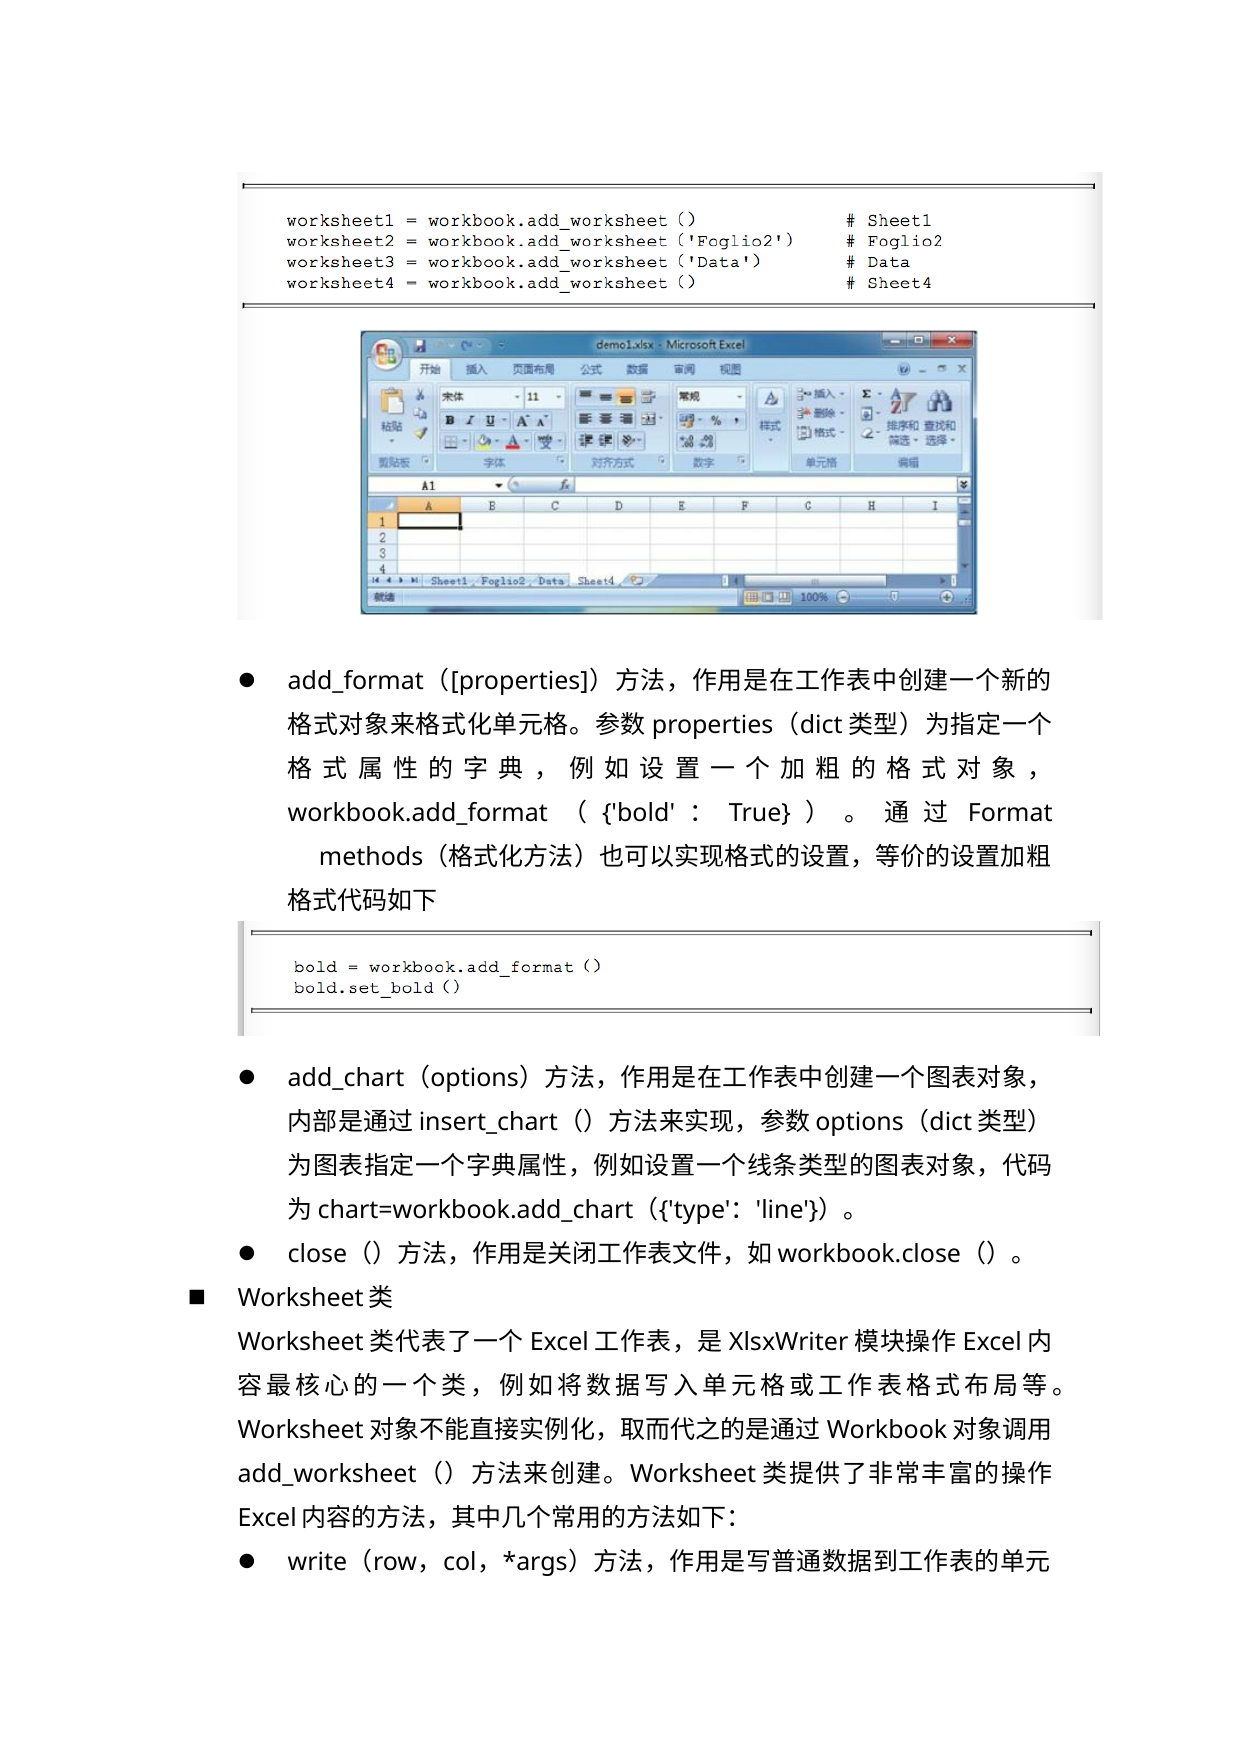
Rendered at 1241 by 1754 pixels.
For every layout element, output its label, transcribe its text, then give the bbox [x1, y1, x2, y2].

list close（）方法，作用是关闭工作表文件，如workbook.close（）。 [237, 1229, 1053, 1273]
list Worksheet类 [187, 1273, 1053, 1318]
list add_format（[properties]）方法，作用是在工作表中创建一个新的格式对象来格式化单元格。参数properties（dict类型）为指定一个格式属性的字典，例如设置一个加粗的格式对象， workbook.add_format（{'bold'：True}）。通过Format methods（格式化方法）也可以实现格式的设置，等价的设置加粗格式代码如下 [237, 657, 1053, 921]
picture [237, 172, 1103, 620]
list add_chart（options）方法，作用是在工作表中创建一个图表对象，内部是通过insert_chart（）方法来实现，参数options（dict类型）为图表指定一个字典属性，例如设置一个线条类型的图表对象，代码为chart=workbook.add_chart（{'type'：'line'}）。 [237, 1053, 1053, 1229]
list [237, 1538, 1053, 1582]
picture [237, 921, 1100, 1036]
list Worksheet类代表了一个Excel工作表，是XlsxWriter模块操作Excel内容最核心的一个类，例如将数据写入单元格或工作表格式布局等。Worksheet对象不能直接实例化，取而代之的是通过Workbook对象调用add_worksheet（）方法来创建。Worksheet类提供了非常丰富的操作Excel内容的方法，其中几个常用的方法如下： [237, 1318, 1053, 1538]
